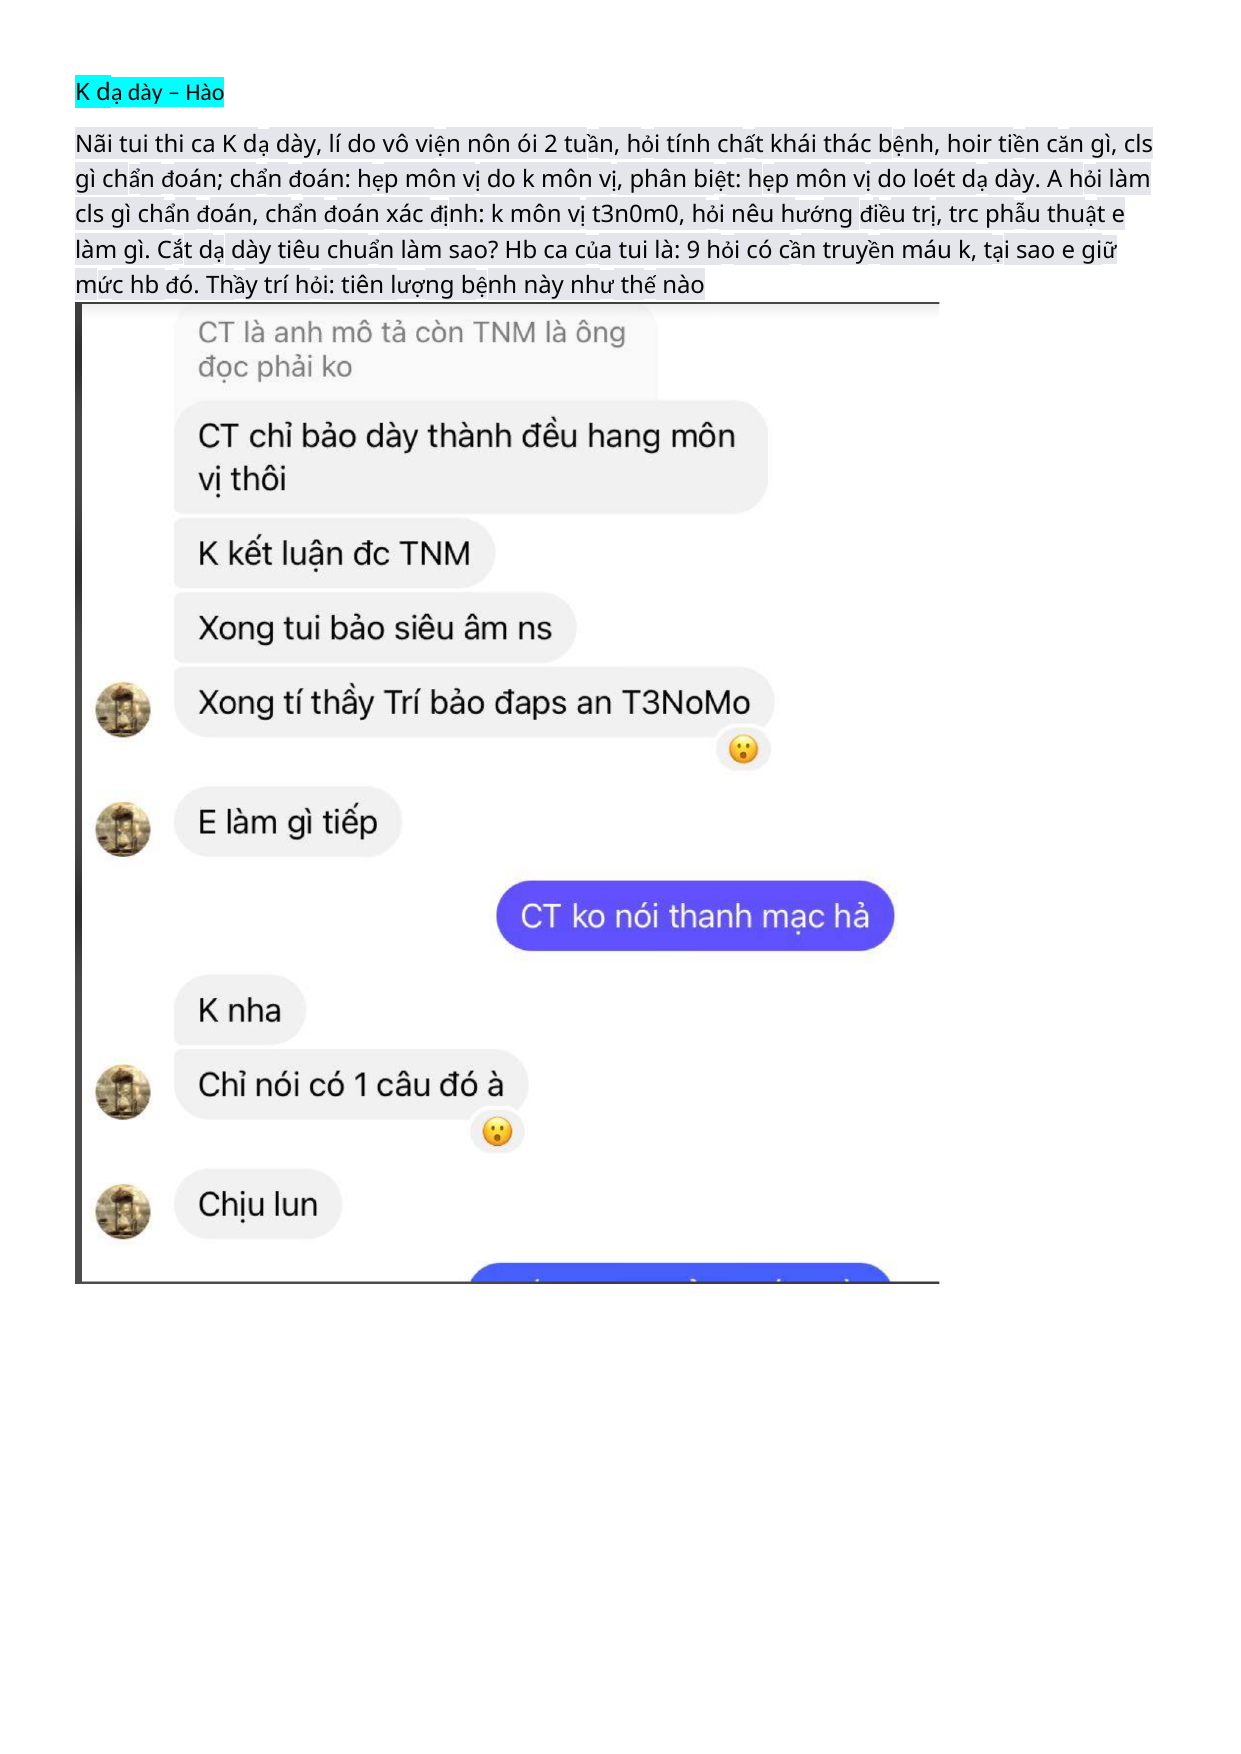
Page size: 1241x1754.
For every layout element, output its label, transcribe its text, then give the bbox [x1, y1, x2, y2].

text K dạ dày – Hào [111, 75, 1165, 108]
picture [75, 302, 940, 1284]
